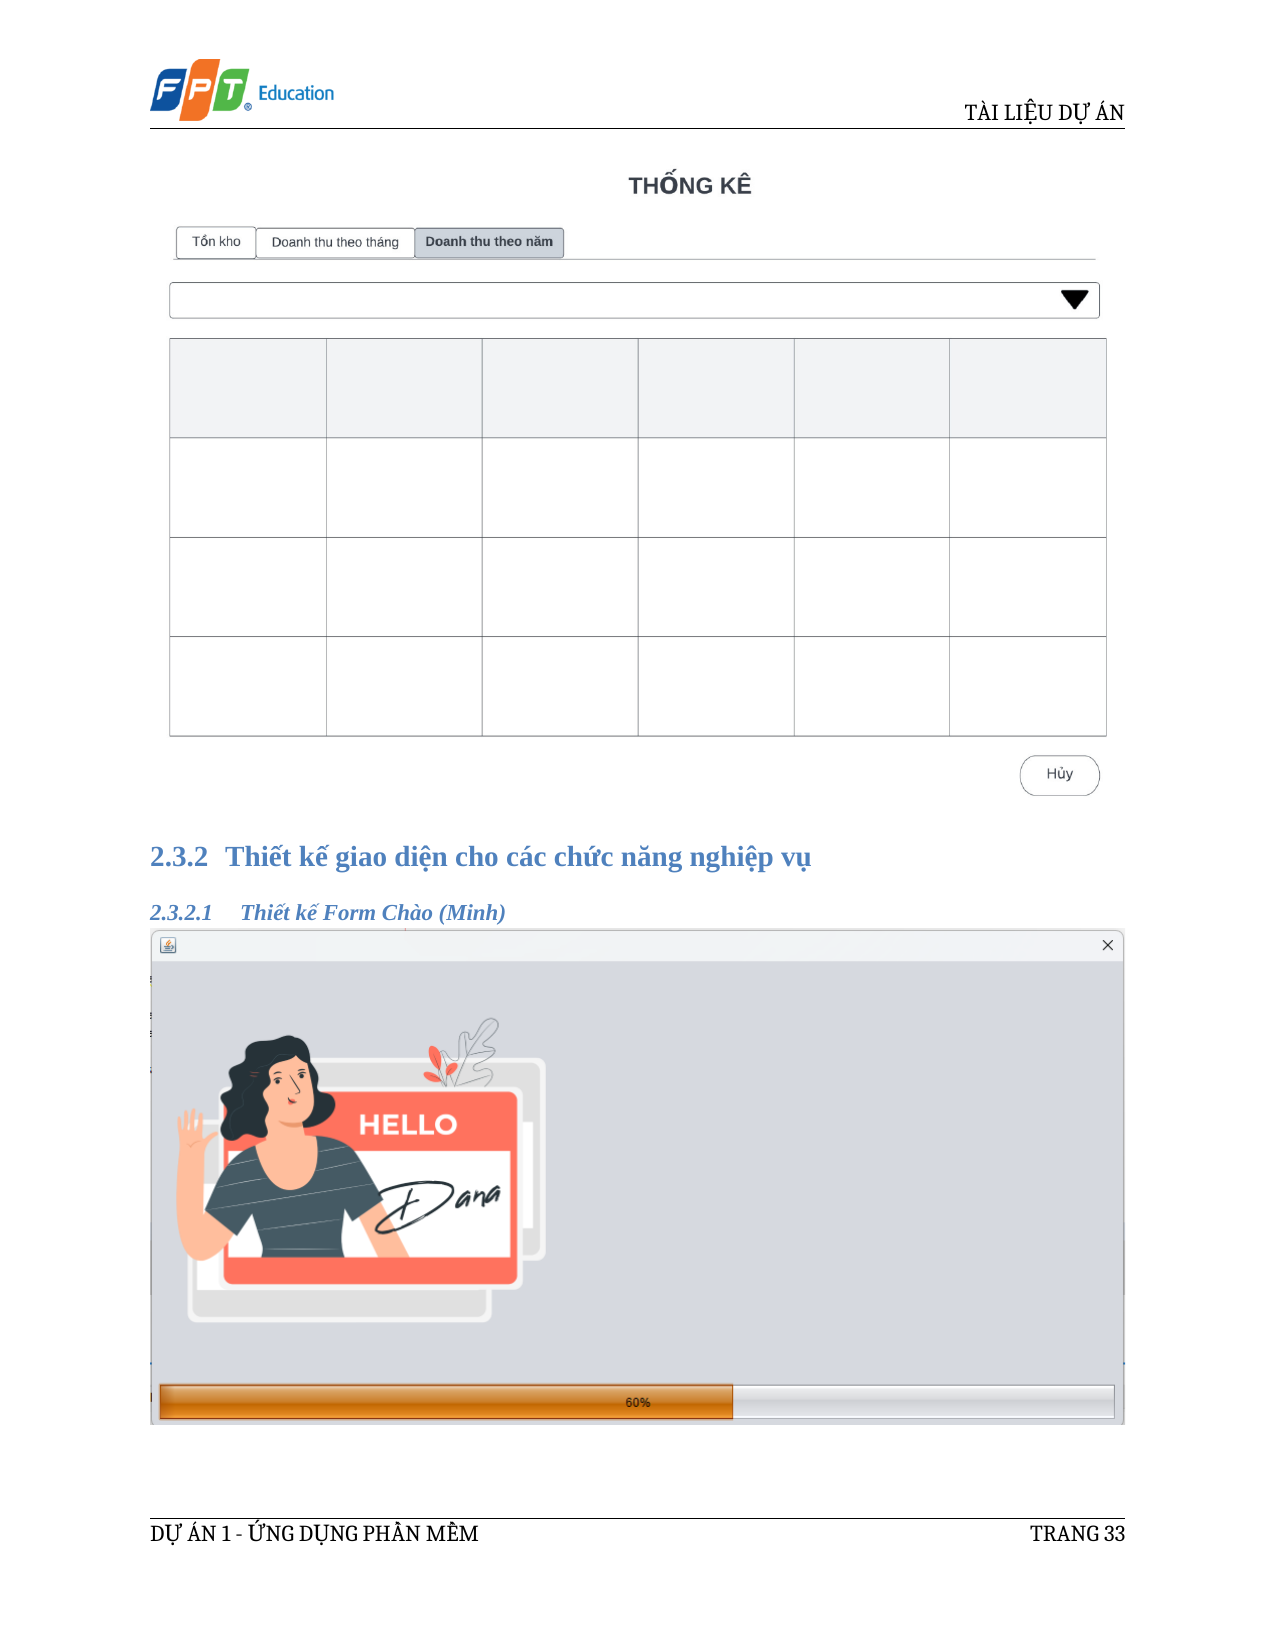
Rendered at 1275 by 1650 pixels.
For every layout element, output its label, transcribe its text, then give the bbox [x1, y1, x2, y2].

picture [150, 150, 1125, 815]
picture [150, 928, 1125, 1425]
picture [150, 59, 336, 121]
subtitle Thiết kế Form Chào (Minh) [150, 898, 1125, 925]
subtitle Thiết kế giao diện cho các chức năng nghiệp vụ [150, 839, 1125, 873]
